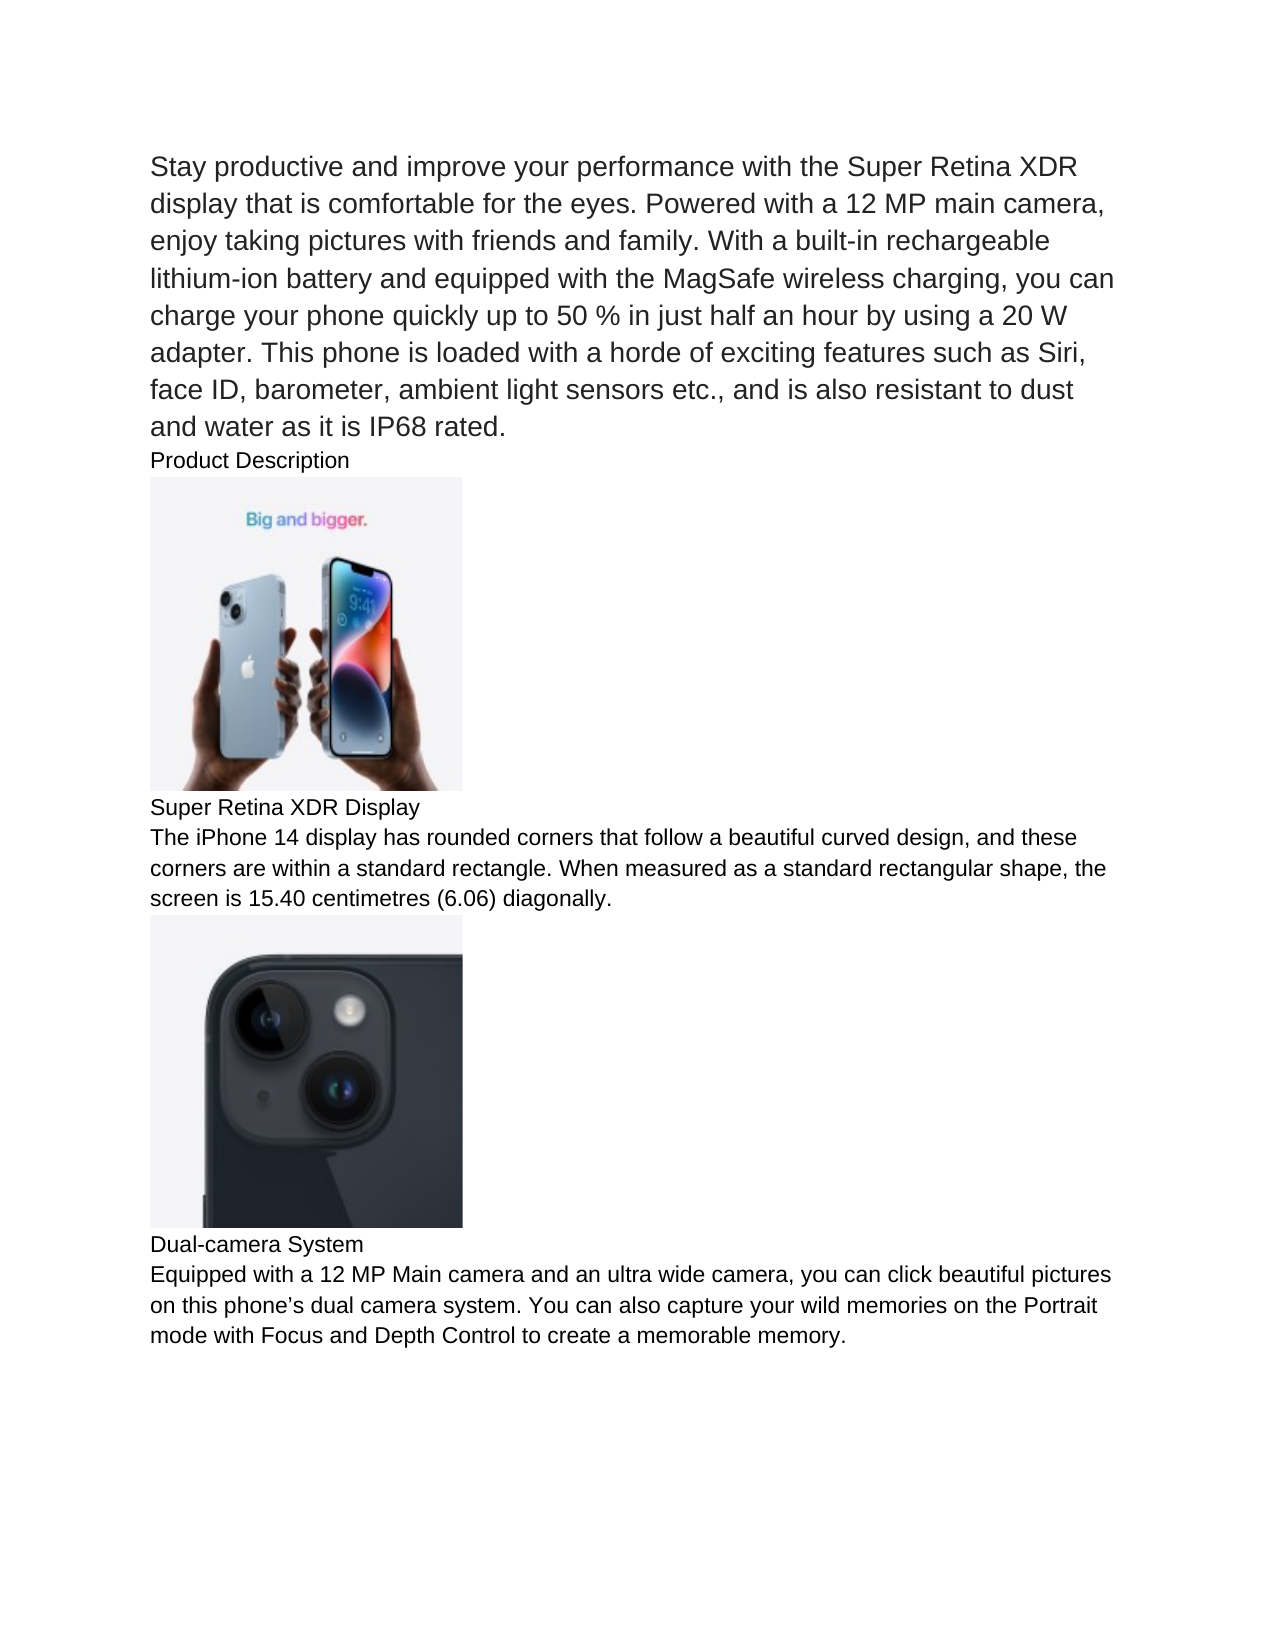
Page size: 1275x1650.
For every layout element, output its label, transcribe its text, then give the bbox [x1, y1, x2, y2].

picture [150, 477, 463, 791]
text The iPhone 14 display has rounded corners that follow a beautiful curved design, and these corners are within a standard rectangle. When measured as a standard rectangular shape, the screen is 15.40 centimetres (6.06) diagonally. [150, 824, 1125, 911]
text Product Description [150, 447, 1125, 474]
text Stay productive and improve your performance with the Super Retina XDR display that is comfortable for the eyes. Powered with a 12 MP main camera, enjoy taking pictures with friends and family. With a built-in rechargeable lithium-ion battery and equipped with the MagSafe wireless charging, you can charge your phone quickly up to 50 % in just half an hour by using a 20 W adapter. This phone is loaded with a horde of exciting features such as Siri, face ID, barometer, ambient light sensors etc., and is also resistant to dust and water as it is IP68 rated. [150, 150, 1125, 443]
text Equipped with a 12 MP Main camera and an ultra wide camera, you can click beautiful pictures on this phone’s dual camera system. You can also capture your wild memories on the Portrait mode with Focus and Depth Control to create a memorable memory. [150, 1261, 1125, 1348]
text Dual-camera System [150, 1231, 1125, 1258]
text Super Retina XDR Display [150, 794, 1125, 820]
picture [150, 915, 463, 1228]
